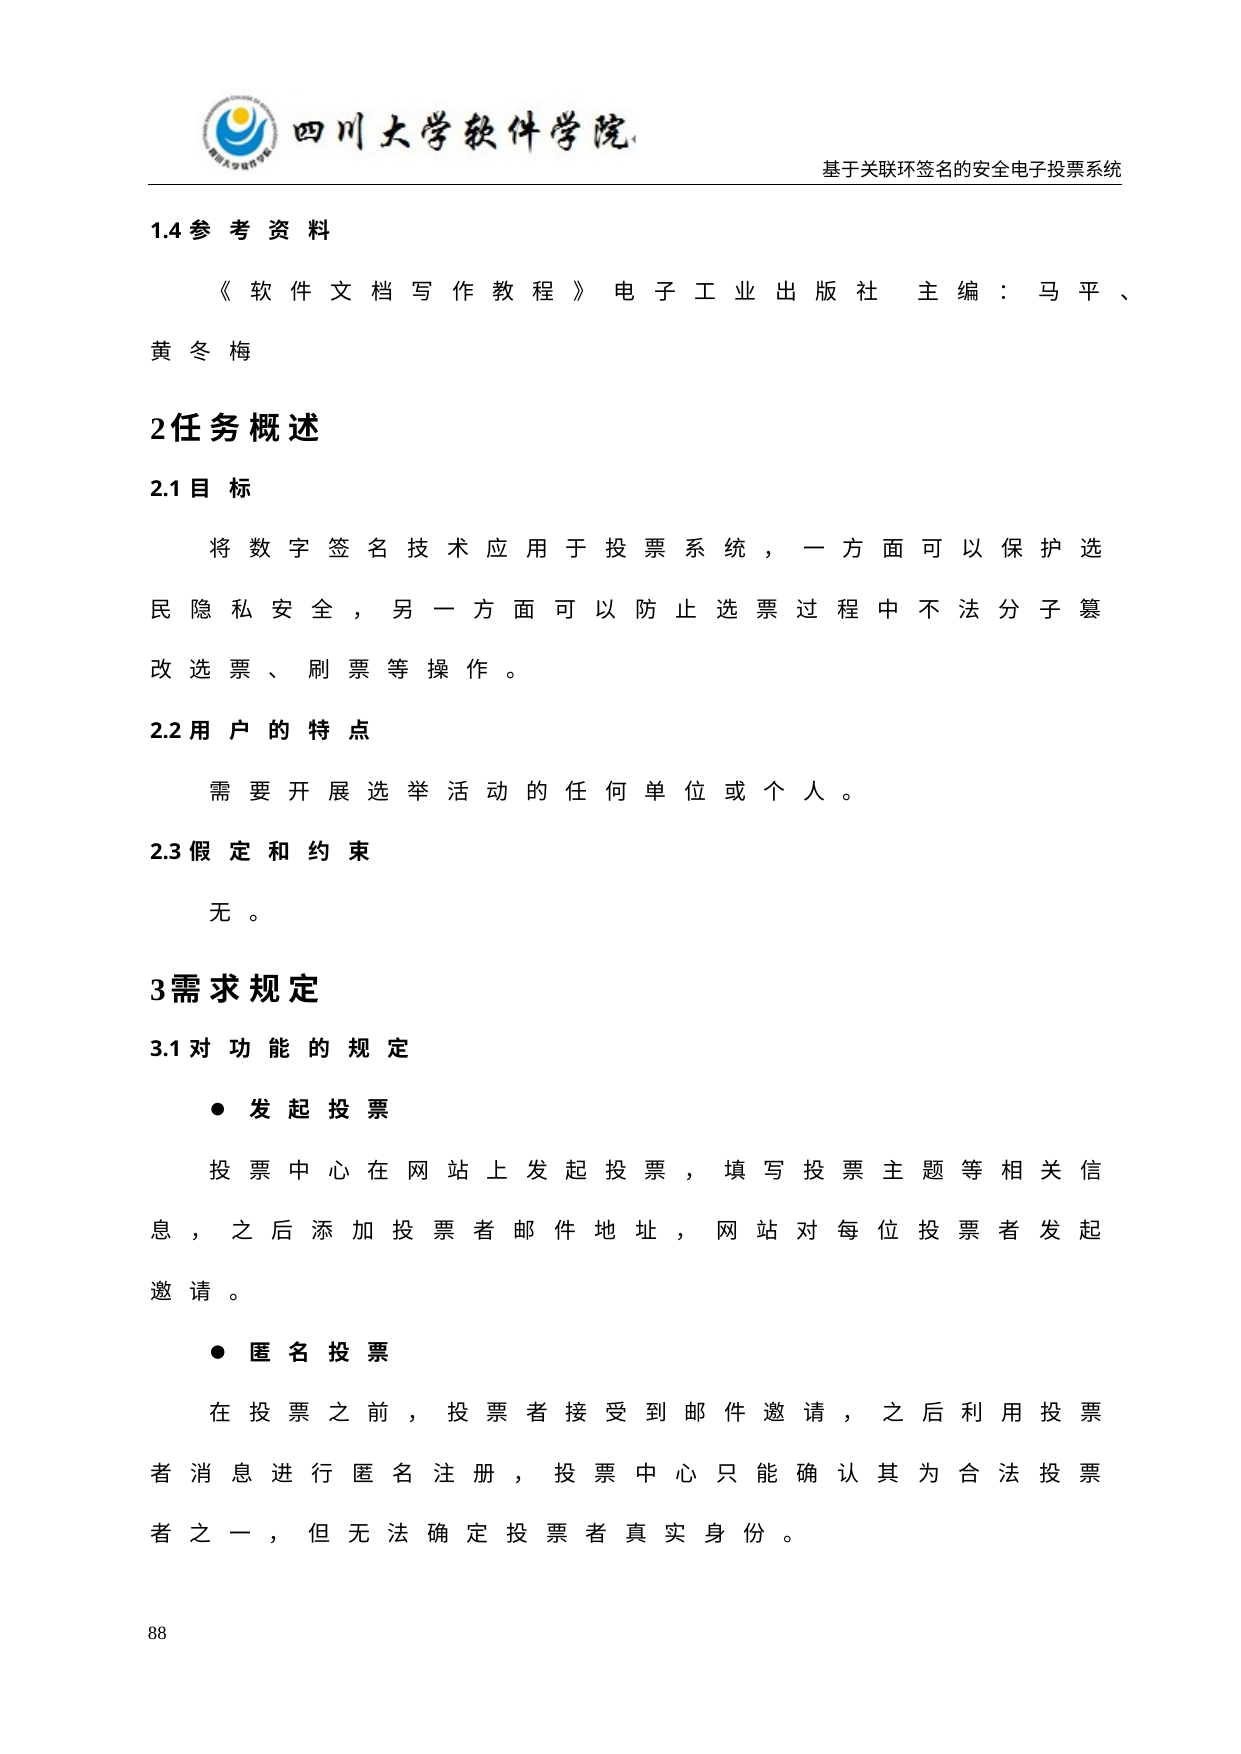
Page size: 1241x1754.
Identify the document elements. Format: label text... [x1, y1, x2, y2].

text 将数字签名技术应用于投票系统，一方面可以保护选民隐私安全，另一方面可以防止选票过程中不法分子篡改选票、刷票等操作。 [150, 517, 1120, 699]
text 2.1目标 [150, 456, 1120, 517]
text 无。 [150, 881, 1120, 941]
text 《软件文档写作教程》电子工业出版社 主编：马平、黄冬梅 [150, 259, 1120, 380]
text 在投票之前，投票者接受到邮件邀请，之后利用投票者消息进行匿名注册，投票中心只能确认其为合法投票者之一，但无法确定投票者真实身份。 [150, 1381, 1120, 1562]
text 2.2用户的特点 [150, 699, 1120, 759]
text 需要开展选举活动的任何单位或个人。 [150, 759, 1120, 820]
subtitle 2任务概述 [150, 396, 1120, 456]
text 投票中心在网站上发起投票，填写投票主题等相关信息，之后添加投票者邮件地址，网站对每位投票者发起邀请。 [150, 1138, 1120, 1320]
picture [197, 88, 639, 177]
text 2.3假定和约束 [150, 820, 1120, 881]
subtitle 3需求规定 [150, 956, 1120, 1017]
list 发起投票 [150, 1077, 1120, 1138]
text 1.4参考资料 [150, 198, 1120, 259]
text 3.1对功能的规定 [150, 1017, 1120, 1077]
list 匿名投票 [150, 1320, 1120, 1381]
